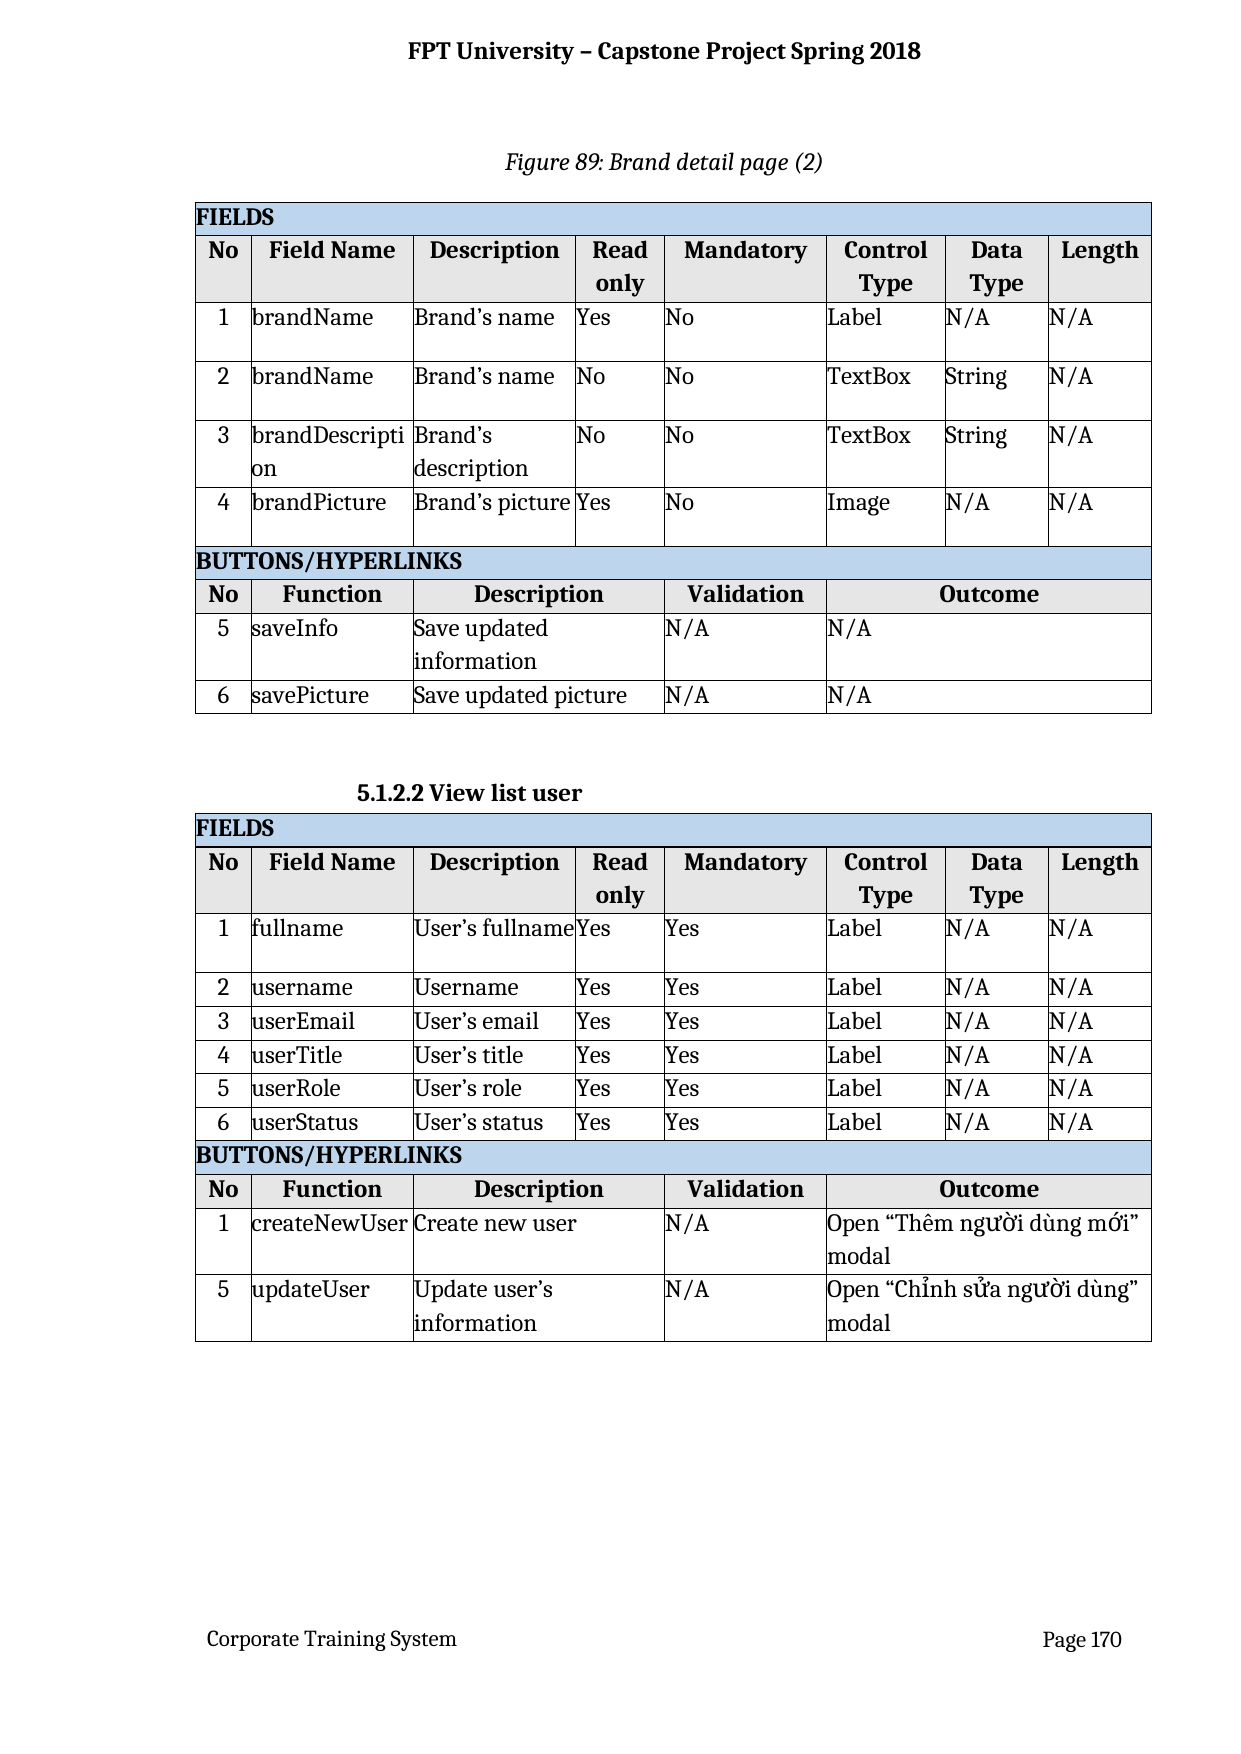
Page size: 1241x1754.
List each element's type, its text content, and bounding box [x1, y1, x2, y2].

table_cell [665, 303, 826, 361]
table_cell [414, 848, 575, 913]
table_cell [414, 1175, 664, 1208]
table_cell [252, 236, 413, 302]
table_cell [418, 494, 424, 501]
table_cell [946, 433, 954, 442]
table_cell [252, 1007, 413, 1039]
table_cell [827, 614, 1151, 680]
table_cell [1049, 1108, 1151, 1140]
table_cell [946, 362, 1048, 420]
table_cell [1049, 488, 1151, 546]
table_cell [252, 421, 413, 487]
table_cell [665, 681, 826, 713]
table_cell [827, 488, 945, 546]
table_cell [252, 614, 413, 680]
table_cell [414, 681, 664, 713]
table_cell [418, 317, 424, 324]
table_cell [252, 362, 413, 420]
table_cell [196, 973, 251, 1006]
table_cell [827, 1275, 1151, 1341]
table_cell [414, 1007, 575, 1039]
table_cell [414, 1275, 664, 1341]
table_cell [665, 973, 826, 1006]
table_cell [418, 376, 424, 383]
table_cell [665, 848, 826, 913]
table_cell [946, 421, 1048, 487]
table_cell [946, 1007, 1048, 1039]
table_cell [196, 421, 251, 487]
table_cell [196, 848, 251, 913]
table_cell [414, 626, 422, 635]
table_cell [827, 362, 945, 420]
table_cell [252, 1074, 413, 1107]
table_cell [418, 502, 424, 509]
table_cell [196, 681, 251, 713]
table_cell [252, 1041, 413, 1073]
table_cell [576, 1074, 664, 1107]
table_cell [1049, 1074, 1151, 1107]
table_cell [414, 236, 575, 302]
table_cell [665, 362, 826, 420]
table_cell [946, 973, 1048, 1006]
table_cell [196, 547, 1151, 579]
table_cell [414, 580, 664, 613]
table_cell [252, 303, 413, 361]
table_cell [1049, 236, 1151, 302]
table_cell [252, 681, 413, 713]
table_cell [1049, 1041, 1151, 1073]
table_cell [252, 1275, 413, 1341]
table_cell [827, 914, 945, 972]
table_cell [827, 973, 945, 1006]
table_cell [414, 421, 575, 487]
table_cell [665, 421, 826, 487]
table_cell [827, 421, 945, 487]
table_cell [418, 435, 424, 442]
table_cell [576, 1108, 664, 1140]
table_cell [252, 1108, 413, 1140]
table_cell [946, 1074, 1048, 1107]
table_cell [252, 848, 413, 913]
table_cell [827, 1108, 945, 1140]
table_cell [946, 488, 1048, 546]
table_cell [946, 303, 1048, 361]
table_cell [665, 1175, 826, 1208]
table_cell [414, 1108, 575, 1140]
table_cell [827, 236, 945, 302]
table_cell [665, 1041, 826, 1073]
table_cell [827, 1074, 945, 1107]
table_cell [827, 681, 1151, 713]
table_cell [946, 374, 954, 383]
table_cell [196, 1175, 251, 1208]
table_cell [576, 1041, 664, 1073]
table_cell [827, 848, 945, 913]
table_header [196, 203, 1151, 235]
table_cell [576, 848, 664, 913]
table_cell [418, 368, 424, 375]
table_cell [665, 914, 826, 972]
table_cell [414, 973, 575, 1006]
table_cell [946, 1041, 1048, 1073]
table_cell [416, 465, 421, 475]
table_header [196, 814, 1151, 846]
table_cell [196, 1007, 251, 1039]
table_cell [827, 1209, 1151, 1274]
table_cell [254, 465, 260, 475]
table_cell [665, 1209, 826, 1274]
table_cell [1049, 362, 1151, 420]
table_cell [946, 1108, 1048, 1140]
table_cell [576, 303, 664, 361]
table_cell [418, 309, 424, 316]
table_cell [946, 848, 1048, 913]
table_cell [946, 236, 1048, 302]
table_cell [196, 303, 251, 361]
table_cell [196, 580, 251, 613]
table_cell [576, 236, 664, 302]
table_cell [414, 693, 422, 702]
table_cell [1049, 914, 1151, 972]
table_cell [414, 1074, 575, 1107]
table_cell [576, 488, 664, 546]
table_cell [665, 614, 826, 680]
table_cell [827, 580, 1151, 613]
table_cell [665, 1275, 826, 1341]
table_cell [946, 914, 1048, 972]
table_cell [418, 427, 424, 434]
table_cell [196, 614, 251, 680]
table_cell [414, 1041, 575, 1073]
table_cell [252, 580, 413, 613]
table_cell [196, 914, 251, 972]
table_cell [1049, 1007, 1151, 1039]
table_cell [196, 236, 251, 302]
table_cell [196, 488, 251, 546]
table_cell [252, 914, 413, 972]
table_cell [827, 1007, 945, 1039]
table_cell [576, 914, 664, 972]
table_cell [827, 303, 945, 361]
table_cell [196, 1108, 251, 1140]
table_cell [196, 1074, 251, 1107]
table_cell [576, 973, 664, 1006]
text Figure 89: Brand detail page (2) [207, 148, 1122, 176]
subtitle 5.1.2.2 View list user [357, 779, 1124, 807]
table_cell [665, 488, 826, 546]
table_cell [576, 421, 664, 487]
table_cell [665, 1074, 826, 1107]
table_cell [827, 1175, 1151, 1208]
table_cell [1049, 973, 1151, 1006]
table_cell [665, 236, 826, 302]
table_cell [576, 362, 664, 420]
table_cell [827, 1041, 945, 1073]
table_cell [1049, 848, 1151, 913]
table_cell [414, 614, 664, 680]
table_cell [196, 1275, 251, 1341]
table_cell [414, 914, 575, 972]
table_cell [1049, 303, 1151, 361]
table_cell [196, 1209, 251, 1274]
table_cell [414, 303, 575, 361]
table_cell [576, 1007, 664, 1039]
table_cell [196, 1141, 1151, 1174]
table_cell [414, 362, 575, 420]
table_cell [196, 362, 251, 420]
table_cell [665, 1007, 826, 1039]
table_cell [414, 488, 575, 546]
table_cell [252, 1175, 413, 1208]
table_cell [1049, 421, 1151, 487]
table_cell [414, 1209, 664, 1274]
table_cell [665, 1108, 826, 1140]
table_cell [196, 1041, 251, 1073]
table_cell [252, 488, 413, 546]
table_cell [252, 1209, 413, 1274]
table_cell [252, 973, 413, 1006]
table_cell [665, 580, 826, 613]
